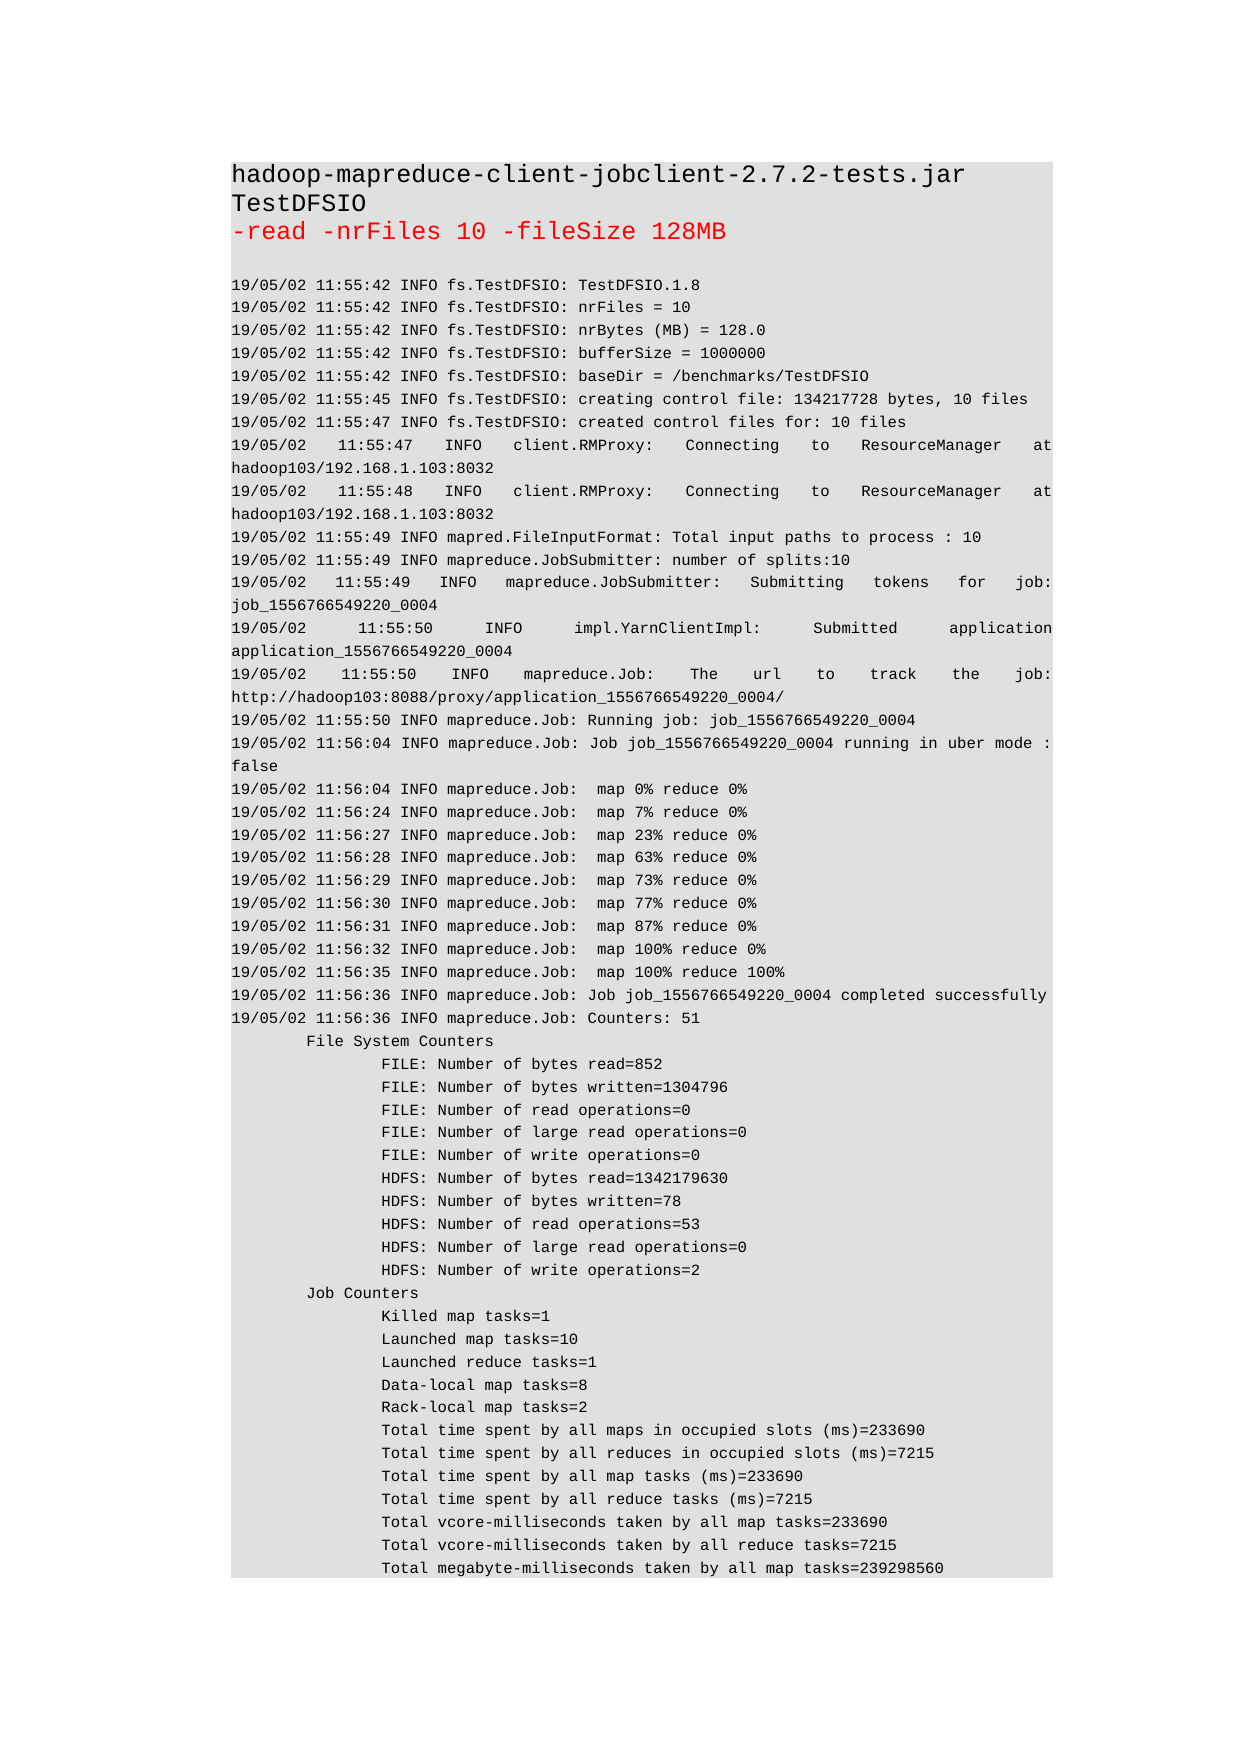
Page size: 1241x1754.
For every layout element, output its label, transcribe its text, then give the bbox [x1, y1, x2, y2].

text FILE: Number of bytes read=852 [231, 1051, 1053, 1074]
text HDFS: Number of bytes written=78 [231, 1188, 1053, 1211]
text Total vcore-milliseconds taken by all map tasks=233690 [231, 1509, 1053, 1532]
text FILE: Number of large read operations=0 [231, 1120, 1053, 1143]
text 19/05/02 11:56:35 INFO mapreduce.Job: map 100% reduce 100% [231, 959, 1053, 982]
text 19/05/02 11:55:42 INFO fs.TestDFSIO: baseDir = /benchmarks/TestDFSIO [231, 363, 1053, 386]
text 19/05/02 11:55:45 INFO fs.TestDFSIO: creating control file: 134217728 bytes, 10 files [231, 386, 1053, 409]
text Total time spent by all maps in occupied slots (ms)=233690 [231, 1418, 1053, 1441]
text 19/05/02 11:55:49 INFO mapreduce.JobSubmitter: number of splits:10 [231, 547, 1053, 570]
text 19/05/02 11:56:27 INFO mapreduce.Job: map 23% reduce 0% [231, 822, 1053, 845]
text Total vcore-milliseconds taken by all reduce tasks=7215 [231, 1532, 1053, 1555]
text Total megabyte-milliseconds taken by all map tasks=239298560 [231, 1555, 1053, 1578]
text Total time spent by all map tasks (ms)=233690 [231, 1463, 1053, 1486]
text Total time spent by all reduces in occupied slots (ms)=7215 [231, 1441, 1053, 1463]
text Data-local map tasks=8 [231, 1372, 1053, 1395]
text 19/05/02 11:56:30 INFO mapreduce.Job: map 77% reduce 0% [231, 891, 1053, 913]
text 19/05/02 11:55:50 INFO mapreduce.Job: The url to track the job: http://hadoop103:8088/proxy/application_1556766549220_0004/ [231, 661, 1053, 707]
text 19/05/02 11:56:28 INFO mapreduce.Job: map 63% reduce 0% [231, 845, 1053, 868]
text 19/05/02 11:55:50 INFO impl.YarnClientImpl: Submitted application application_1556766549220_0004 [231, 616, 1053, 661]
text HDFS: Number of bytes read=1342179630 [231, 1166, 1053, 1188]
text Job Counters [231, 1280, 1053, 1303]
text FILE: Number of read operations=0 [231, 1097, 1053, 1120]
text FILE: Number of write operations=0 [231, 1143, 1053, 1166]
text 19/05/02 11:56:24 INFO mapreduce.Job: map 7% reduce 0% [231, 799, 1053, 822]
text HDFS: Number of read operations=53 [231, 1211, 1053, 1234]
text HDFS: Number of write operations=2 [231, 1257, 1053, 1280]
text Total time spent by all reduce tasks (ms)=7215 [231, 1486, 1053, 1509]
text 19/05/02 11:55:49 INFO mapred.FileInputFormat: Total input paths to process : 10 [231, 524, 1053, 547]
text HDFS: Number of large read operations=0 [231, 1234, 1053, 1257]
text 19/05/02 11:56:32 INFO mapreduce.Job: map 100% reduce 0% [231, 936, 1053, 959]
text Launched map tasks=10 [231, 1326, 1053, 1349]
text Killed map tasks=1 [231, 1303, 1053, 1326]
text 19/05/02 11:56:04 INFO mapreduce.Job: map 0% reduce 0% [231, 776, 1053, 799]
text 19/05/02 11:56:36 INFO mapreduce.Job: Job job_1556766549220_0004 completed successfully [231, 982, 1053, 1005]
text 19/05/02 11:56:29 INFO mapreduce.Job: map 73% reduce 0% [231, 868, 1053, 891]
text FILE: Number of bytes written=1304796 [231, 1074, 1053, 1097]
text Rack-local map tasks=2 [231, 1395, 1053, 1418]
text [231, 162, 1053, 219]
text 19/05/02 11:55:42 INFO fs.TestDFSIO: TestDFSIO.1.8 [231, 272, 1053, 295]
text 19/05/02 11:55:50 INFO mapreduce.Job: Running job: job_1556766549220_0004 [231, 707, 1053, 730]
text 19/05/02 11:55:49 INFO mapreduce.JobSubmitter: Submitting tokens for job: job_1556766549220_0004 [231, 570, 1053, 616]
text 19/05/02 11:56:04 INFO mapreduce.Job: Job job_1556766549220_0004 running in uber mode : false [231, 730, 1053, 776]
text -read -nrFiles 10 -fileSize 128MB [231, 219, 1053, 247]
text 19/05/02 11:55:42 INFO fs.TestDFSIO: bufferSize = 1000000 [231, 341, 1053, 363]
text 19/05/02 11:55:42 INFO fs.TestDFSIO: nrBytes (MB) = 128.0 [231, 318, 1053, 341]
text 19/05/02 11:55:47 INFO client.RMProxy: Connecting to ResourceManager at hadoop103/192.168.1.103:8032 [231, 432, 1053, 478]
text 19/05/02 11:55:47 INFO fs.TestDFSIO: created control files for: 10 files [231, 409, 1053, 432]
text File System Counters [231, 1028, 1053, 1051]
text Launched reduce tasks=1 [231, 1349, 1053, 1372]
text 19/05/02 11:55:42 INFO fs.TestDFSIO: nrFiles = 10 [231, 295, 1053, 318]
text 19/05/02 11:56:31 INFO mapreduce.Job: map 87% reduce 0% [231, 913, 1053, 936]
text 19/05/02 11:56:36 INFO mapreduce.Job: Counters: 51 [231, 1005, 1053, 1028]
text 19/05/02 11:55:48 INFO client.RMProxy: Connecting to ResourceManager at hadoop103/192.168.1.103:8032 [231, 478, 1053, 524]
